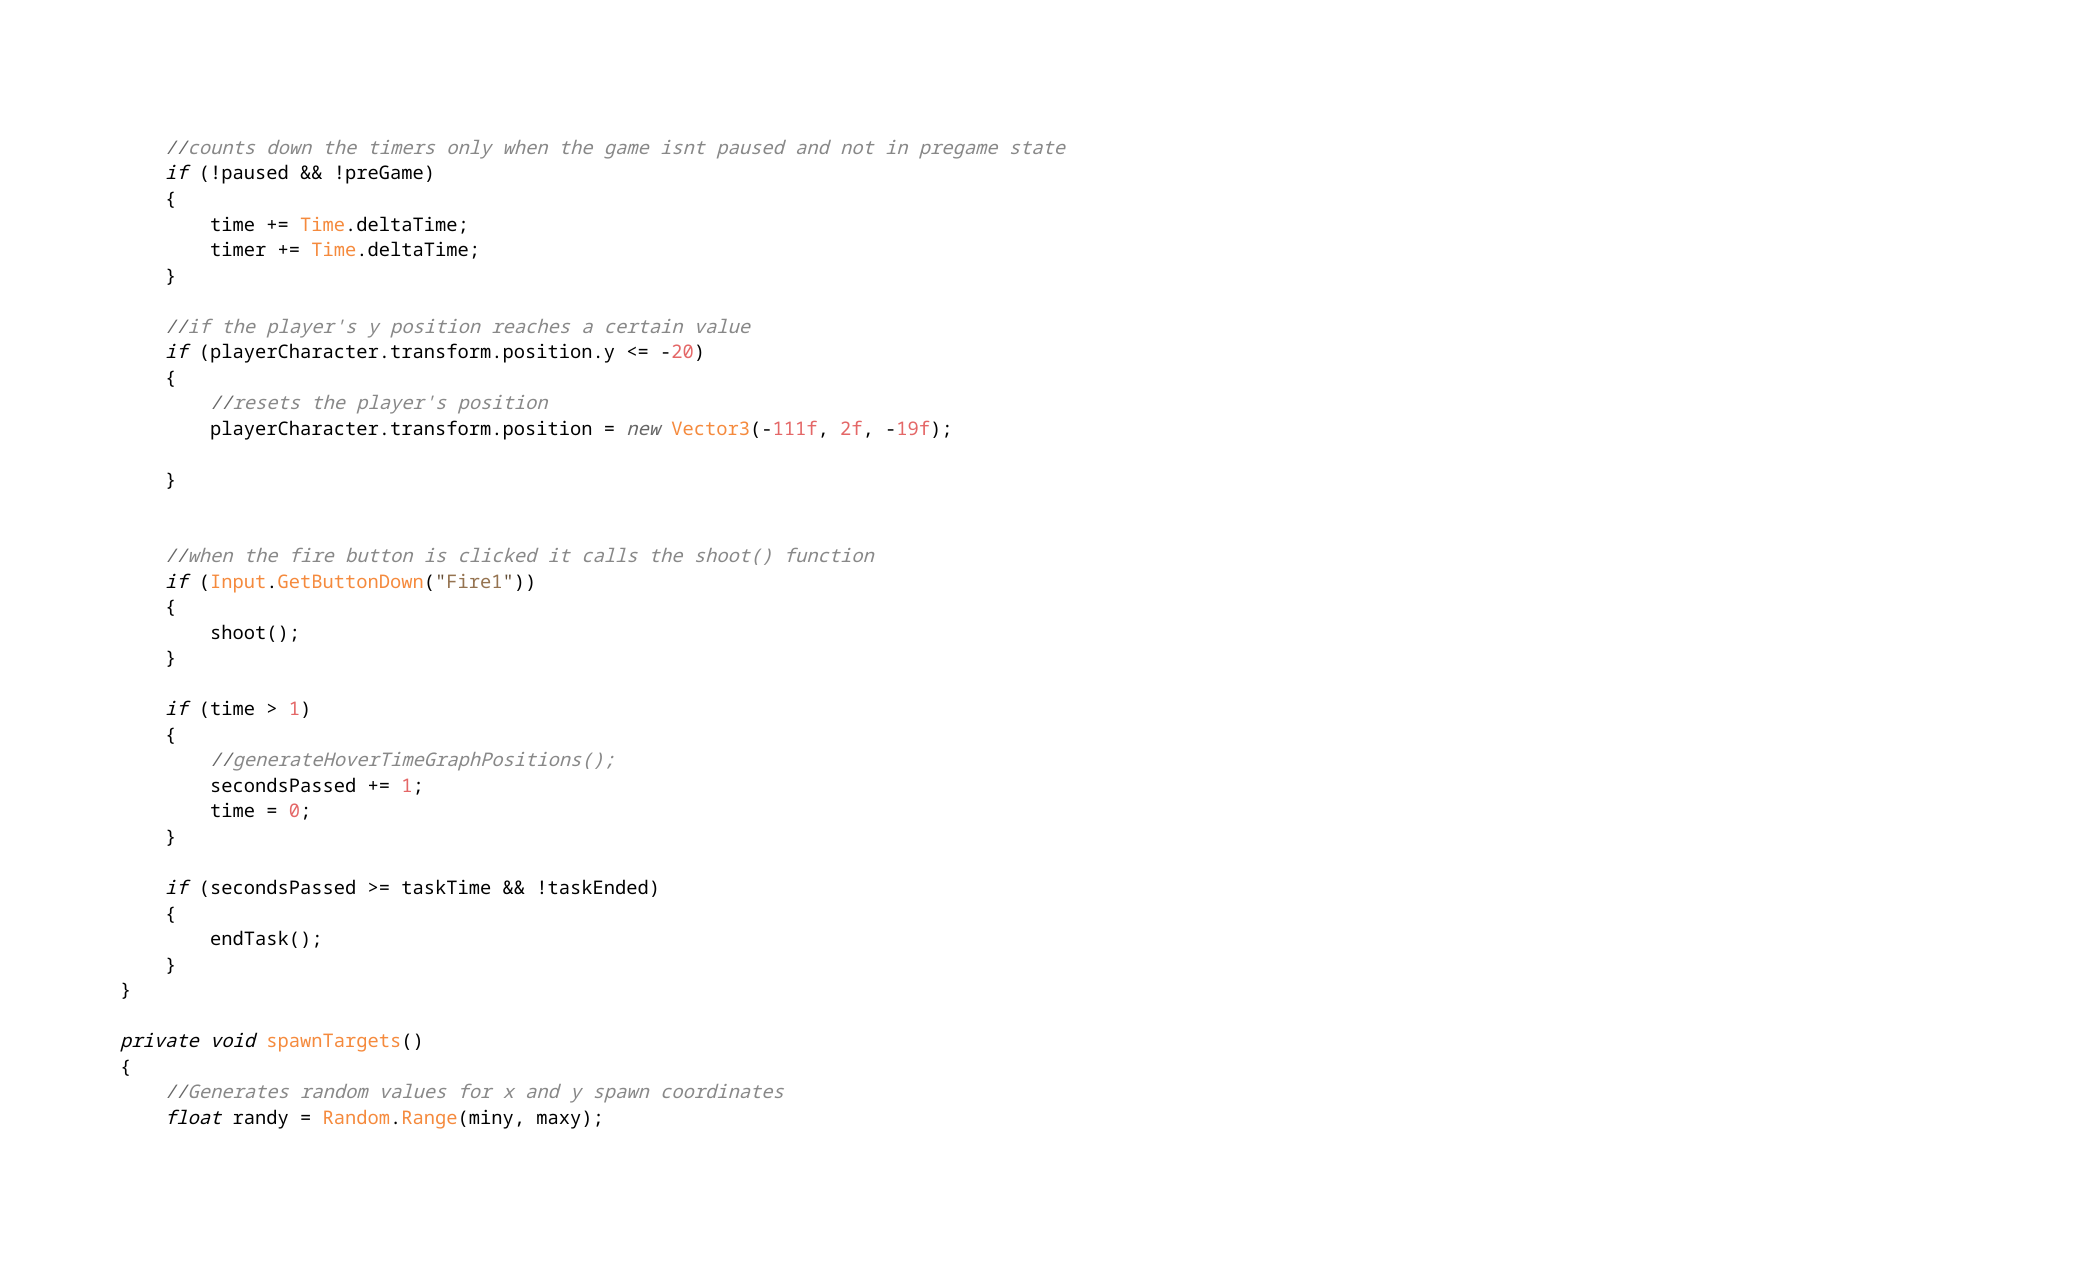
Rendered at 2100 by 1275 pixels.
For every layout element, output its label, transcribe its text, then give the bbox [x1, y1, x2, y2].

text //if the player's y position reaches a certain value [75, 313, 2025, 338]
text } [75, 645, 2025, 670]
text playerCharacter.transform.position = new Vector3(-111f, 2f, -19f); [75, 415, 2025, 441]
text } [75, 951, 2025, 976]
text //Generates random values for x and y spawn coordinates [75, 1078, 2025, 1104]
text time = 0; [75, 798, 2025, 823]
text { [75, 1053, 2025, 1078]
text //generateHoverTimeGraphPositions(); [75, 747, 2025, 772]
text //resets the player's position [75, 389, 2025, 415]
text } [75, 466, 2025, 492]
text secondsPassed += 1; [75, 772, 2025, 798]
text //when the fire button is clicked it calls the shoot() function [75, 543, 2025, 568]
text } [75, 976, 2025, 1002]
text private void spawnTargets() [75, 1027, 2025, 1053]
text timer += Time.deltaTime; [75, 236, 2025, 262]
text { [75, 900, 2025, 925]
text { [75, 185, 2025, 211]
text //counts down the timers only when the game isnt paused and not in pregame state [75, 134, 2025, 160]
text { [75, 594, 2025, 619]
text if (!paused && !preGame) [75, 160, 2025, 185]
text if (time > 1) [75, 696, 2025, 721]
text { [75, 364, 2025, 389]
text if (playerCharacter.transform.position.y <= -20) [75, 338, 2025, 364]
text if (Input.GetButtonDown("Fire1")) [75, 568, 2025, 594]
text float randy = Random.Range(miny, maxy); [75, 1104, 2025, 1129]
text { [75, 721, 2025, 747]
text time += Time.deltaTime; [75, 211, 2025, 236]
text } [75, 823, 2025, 849]
text shoot(); [75, 619, 2025, 645]
text if (secondsPassed >= taskTime && !taskEnded) [75, 874, 2025, 900]
text } [75, 262, 2025, 287]
text endTask(); [75, 925, 2025, 951]
